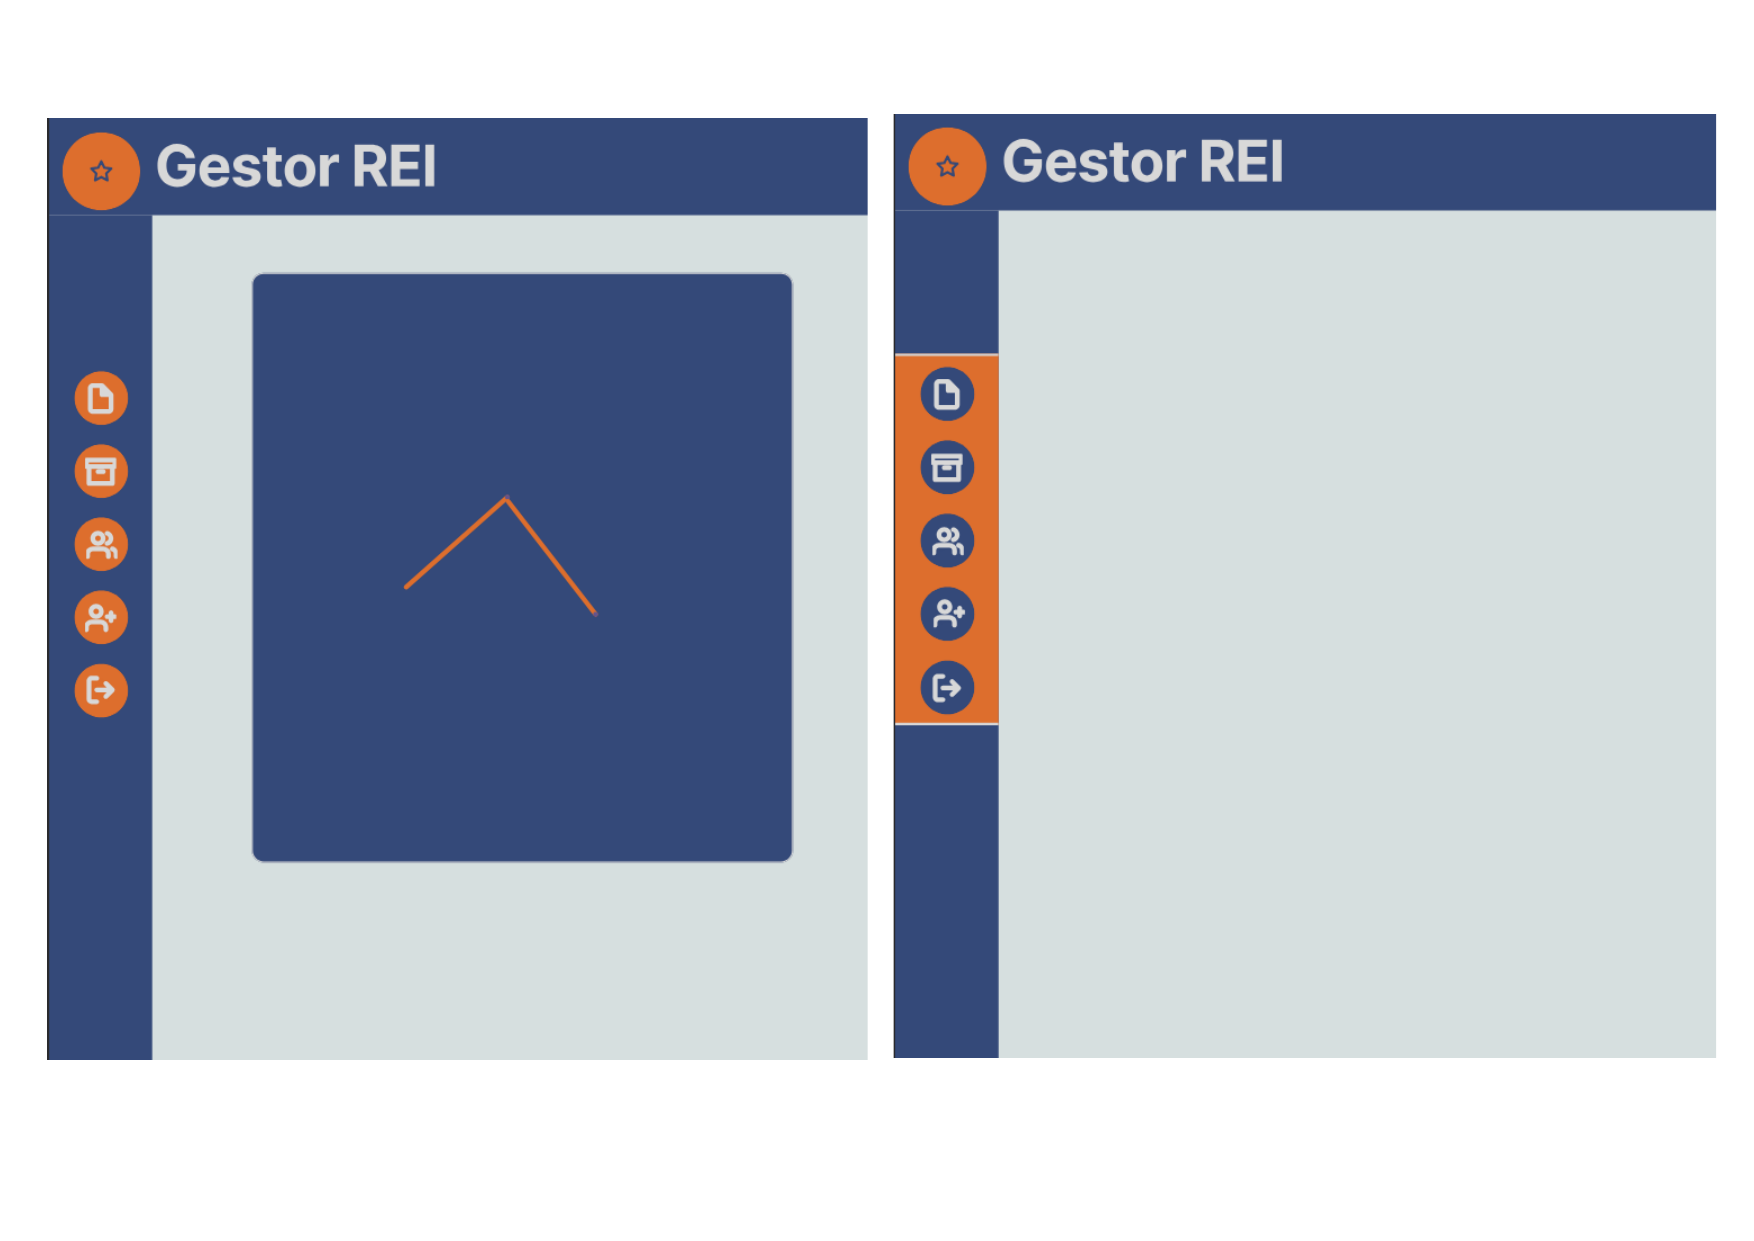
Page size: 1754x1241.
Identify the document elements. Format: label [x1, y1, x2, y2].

picture [893, 114, 1717, 1058]
picture [47, 118, 868, 1060]
